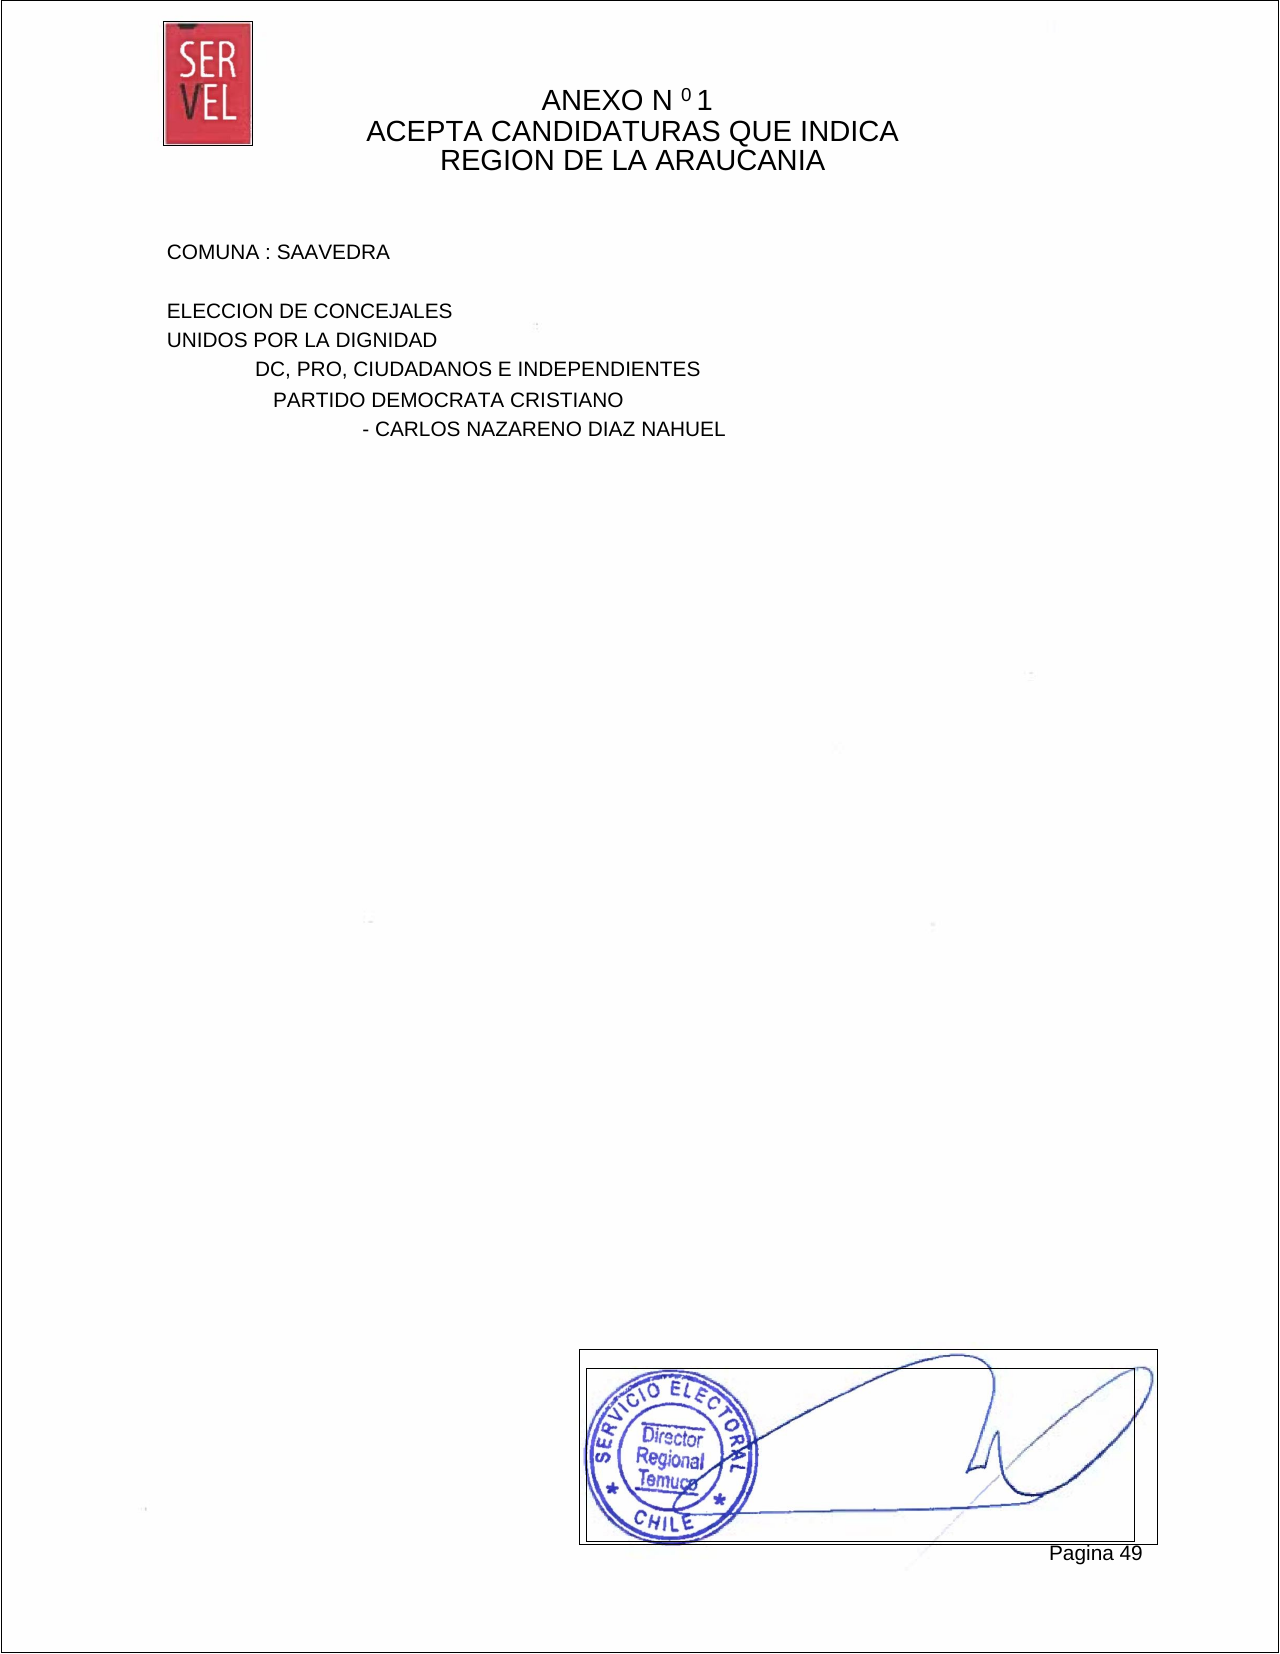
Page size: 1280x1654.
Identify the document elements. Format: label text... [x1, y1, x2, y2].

list CARLOS NAZARENO DIAZ NAHUEL [362, 417, 1154, 441]
text COMUNA : SAAVEDRA [167, 240, 1154, 264]
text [255, 357, 703, 411]
text ELECCION DE CONCEJALES UNIDOS POR LA DIGNIDAD [167, 298, 455, 352]
text Pagina 49 [156, 1541, 1143, 1564]
text ANEXO N 0 1 [354, 86, 900, 117]
text ACEPTA CANDIDATURAS QUE INDICA REGION DE LA ARAUCANIA [365, 118, 900, 177]
picture [2, 1, 1278, 1652]
